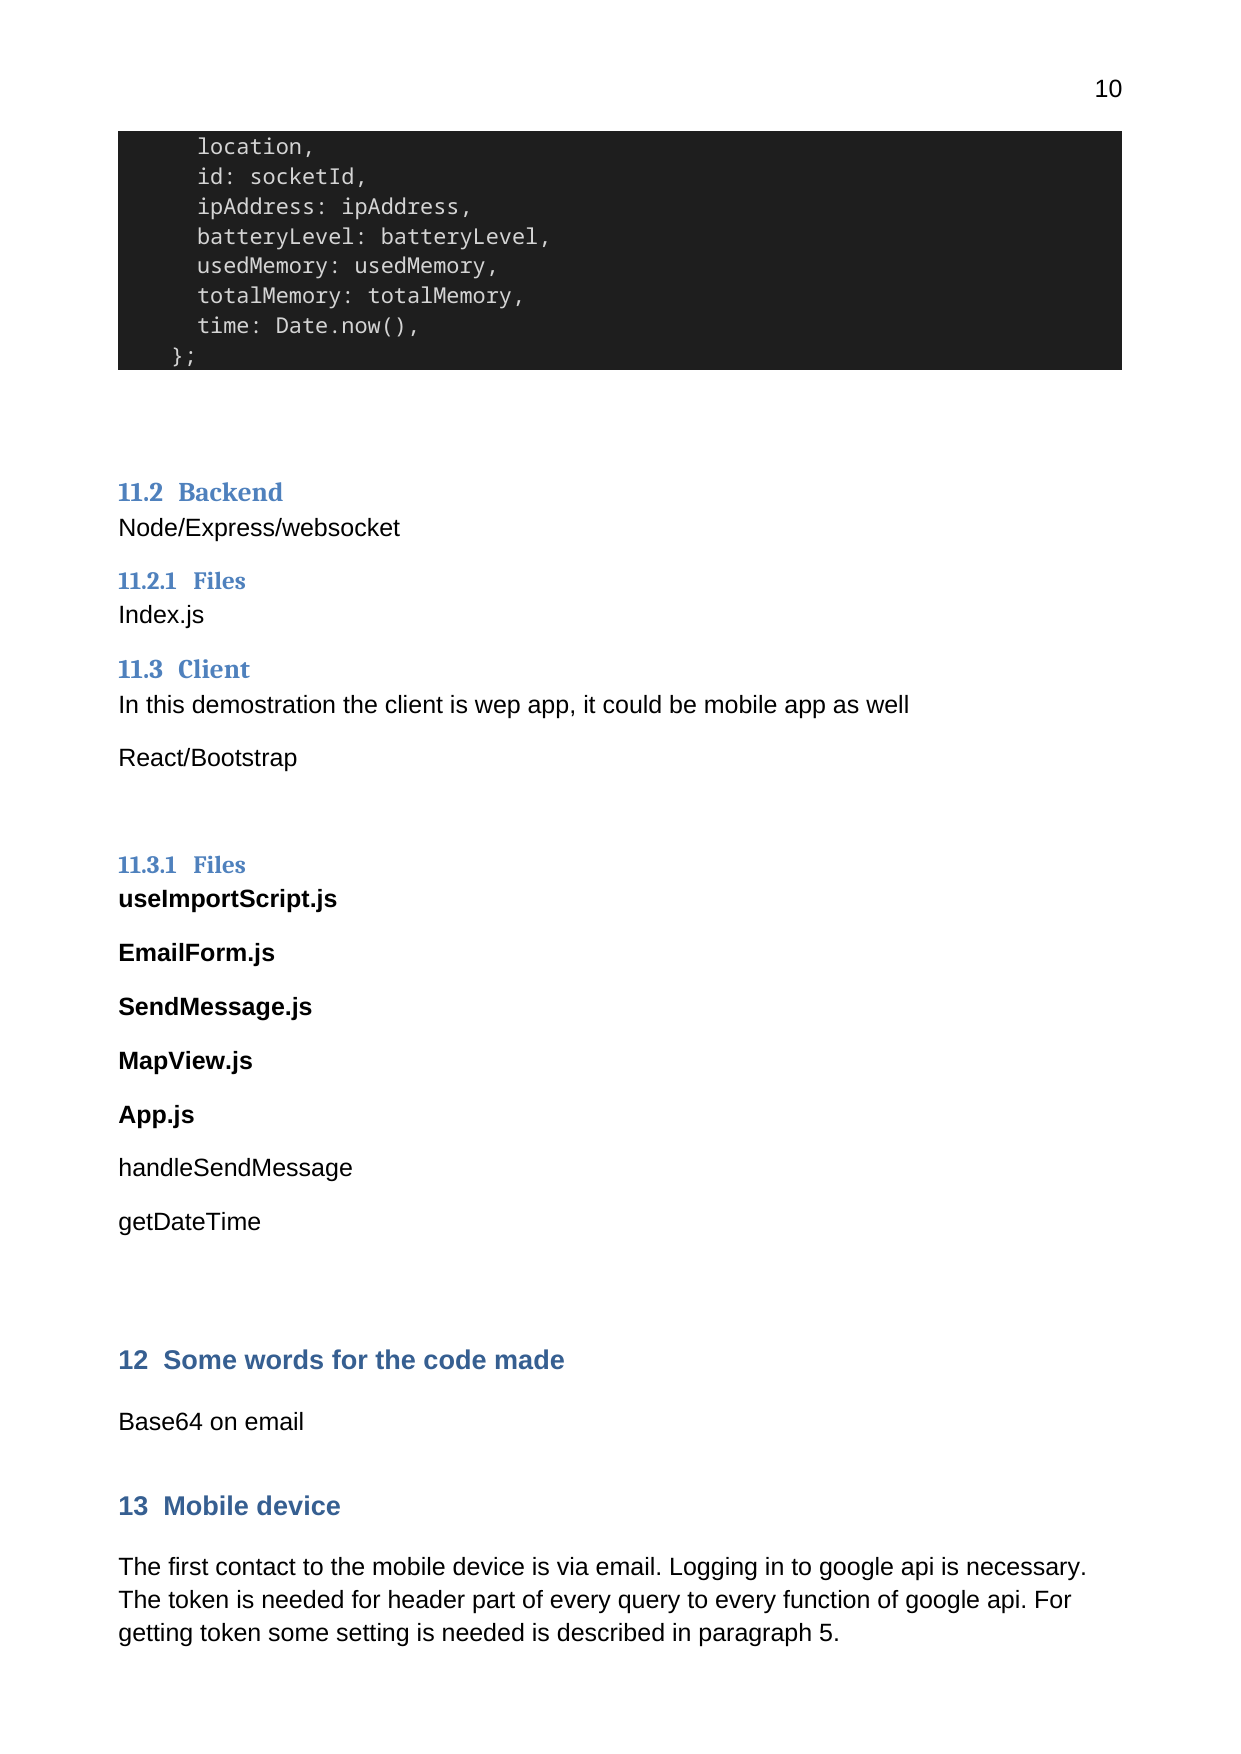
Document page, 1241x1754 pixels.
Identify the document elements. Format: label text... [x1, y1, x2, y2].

text getDateTime [118, 1207, 1122, 1236]
subtitle Files [118, 567, 1122, 596]
text usedMemory: usedMemory, [118, 251, 1122, 280]
text useImportScript.js [118, 884, 1122, 913]
text React/Bootstrap [118, 743, 1122, 772]
subtitle Some words for the code made [118, 1344, 1122, 1375]
text Base64 on email [118, 1407, 1122, 1435]
text id: socketId, [118, 161, 1122, 191]
text MapView.js [118, 1046, 1122, 1074]
subtitle Mobile device [118, 1490, 1122, 1521]
text In this demostration the client is wep app, it could be mobile app as well [118, 689, 1122, 718]
text The first contact to the mobile device is via email. Logging in to google api is necessary. The token is needed for header part of every query to every function of google api. For getting token some setting is needed is described in paragraph 5. [118, 1552, 1122, 1647]
text location, [118, 131, 1122, 161]
text App.js [118, 1099, 1122, 1128]
subtitle Files [118, 851, 1122, 880]
text totalMemory: totalMemory, [118, 280, 1122, 310]
text batteryLevel: batteryLevel, [118, 221, 1122, 251]
text handleSendMessage [118, 1153, 1122, 1182]
text Index.js [118, 600, 1122, 629]
text EmailForm.js [118, 938, 1122, 967]
text ipAddress: ipAddress, [118, 191, 1122, 221]
text time: Date.now(), [118, 310, 1122, 340]
text }; [118, 340, 1122, 370]
text Node/Express/websocket [118, 513, 1122, 542]
text SendMessage.js [118, 992, 1122, 1021]
subtitle Client [118, 654, 1122, 685]
subtitle Backend [118, 477, 1122, 508]
